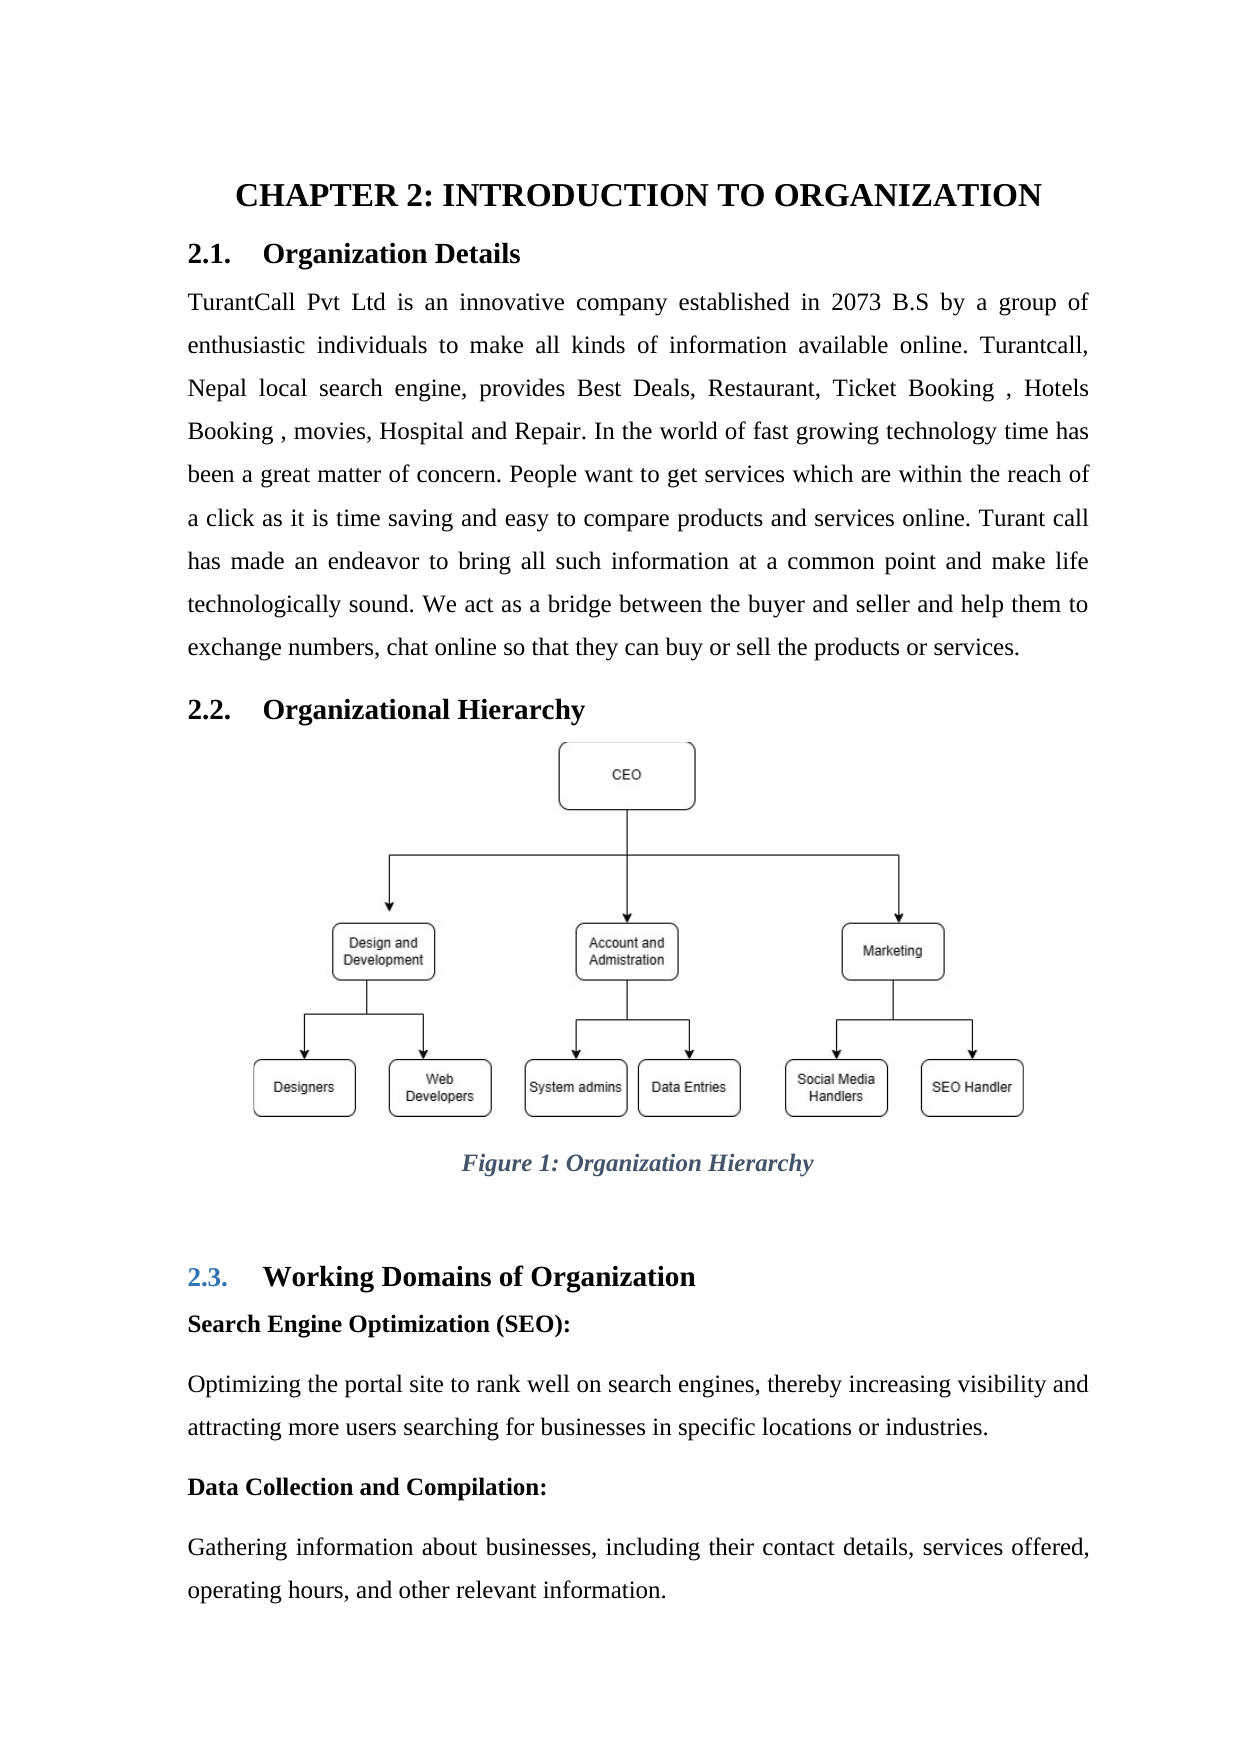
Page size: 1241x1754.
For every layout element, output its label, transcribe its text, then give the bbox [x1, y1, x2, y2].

text Optimizing the portal site to rank well on search engines, thereby increasing visibility and attracting more users searching for businesses in specific locations or industries. [187, 1369, 1090, 1441]
text Gathering information about businesses, including their contact details, services offered, operating hours, and other relevant information. [187, 1532, 1090, 1603]
subtitle Working Domains of Organization [187, 1259, 1090, 1292]
text Chapter 2: Introduction to Organization [187, 175, 1090, 213]
picture [253, 742, 1024, 1117]
list Organization Details [187, 237, 1090, 270]
text Search Engine Optimization (SEO): [187, 1309, 1090, 1338]
text Data Collection and Compilation: [187, 1472, 1090, 1501]
text TurantCall Pvt Ltd is an innovative company established in 2073 B.S by a group of enthusiastic individuals to make all kinds of information available online. Turantcall, Nepal local search engine, provides Best Deals, Restaurant, Ticket Booking , Hotels Booking , movies, Hospital and Repair. In the world of fast growing technology time has been a great matter of concern. People want to get services which are within the reach of a click as it is time saving and easy to compare products and services online. Turant call has made an endeavor to bring all such information at a common point and make life technologically sound. We act as a bridge between the buyer and seller and help them to exchange numbers, chat online so that they can buy or sell the products or services. [187, 287, 1090, 661]
text Figure 1: Organization Hierarchy [187, 1148, 1090, 1177]
subtitle Organizational Hierarchy [187, 692, 1090, 725]
